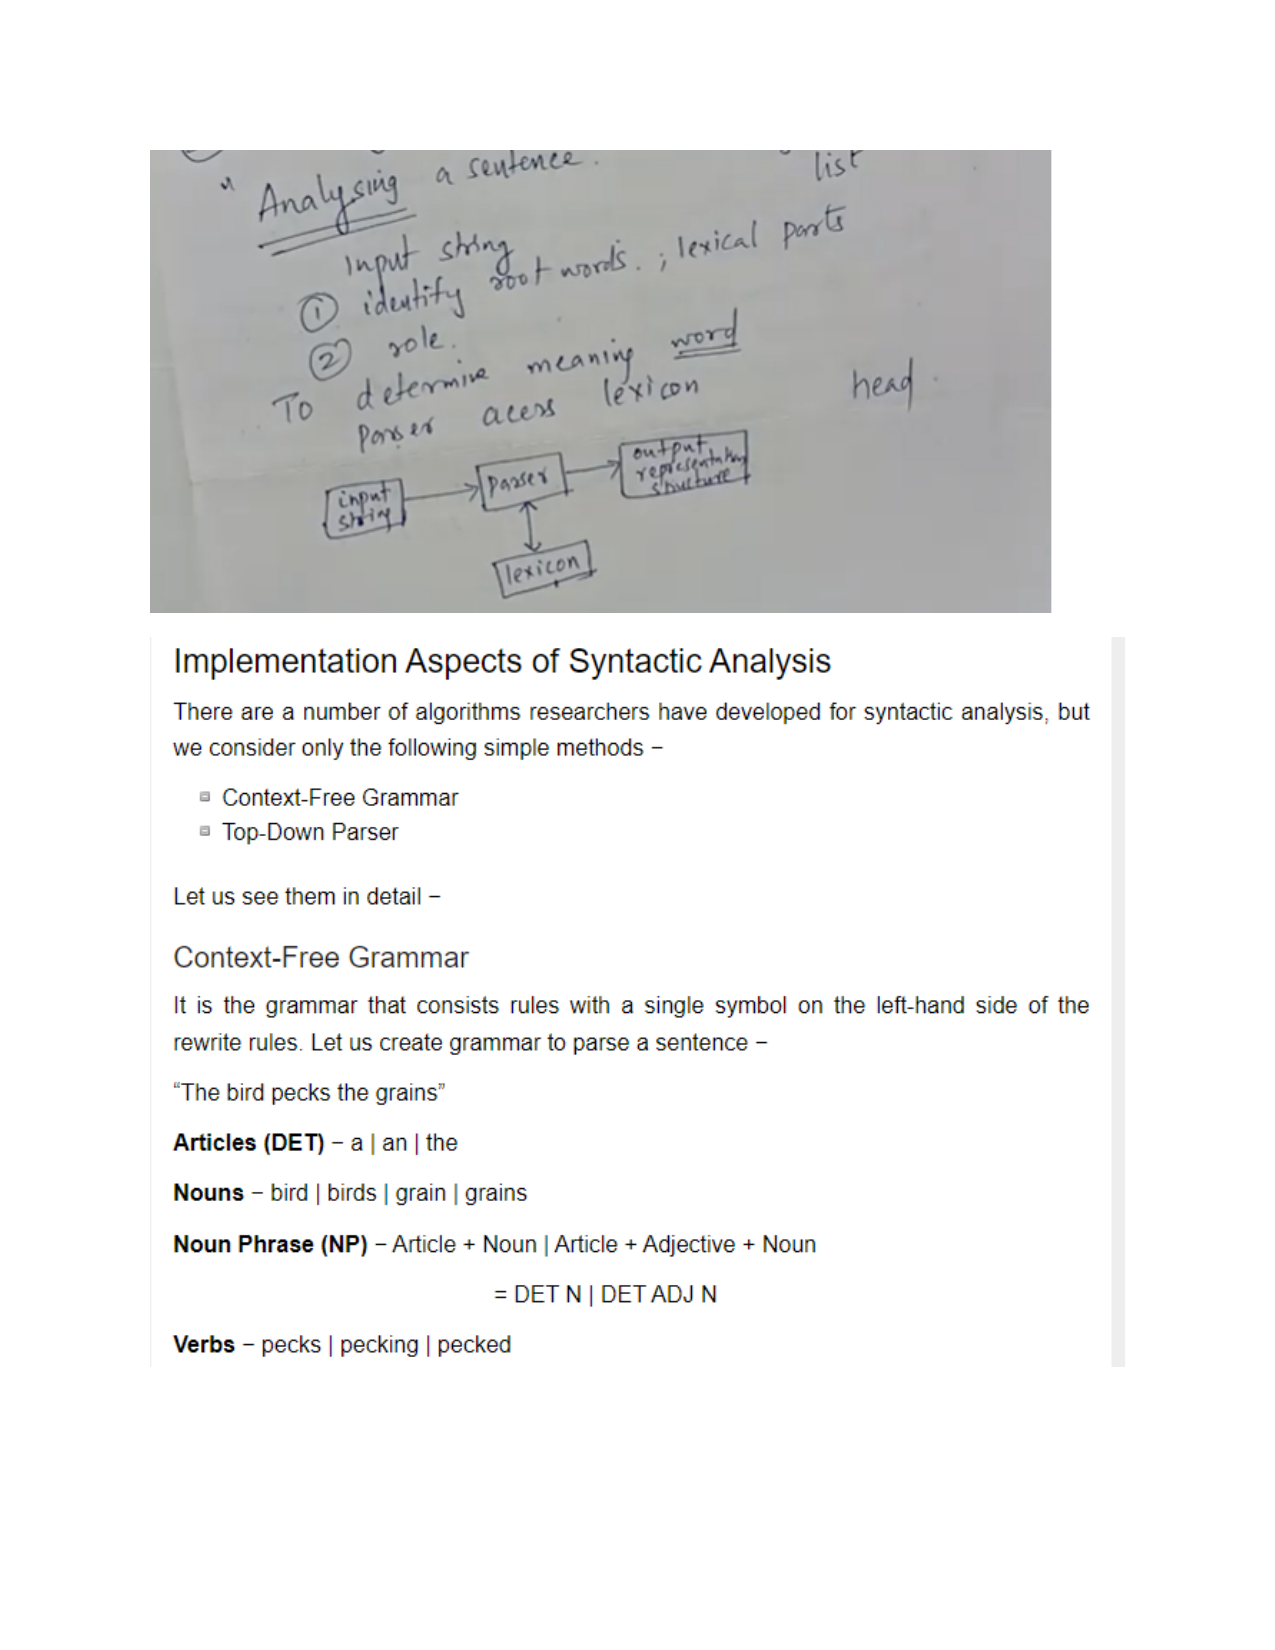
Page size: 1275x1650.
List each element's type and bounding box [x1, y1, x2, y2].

picture [150, 637, 1125, 1367]
picture [150, 150, 1052, 613]
